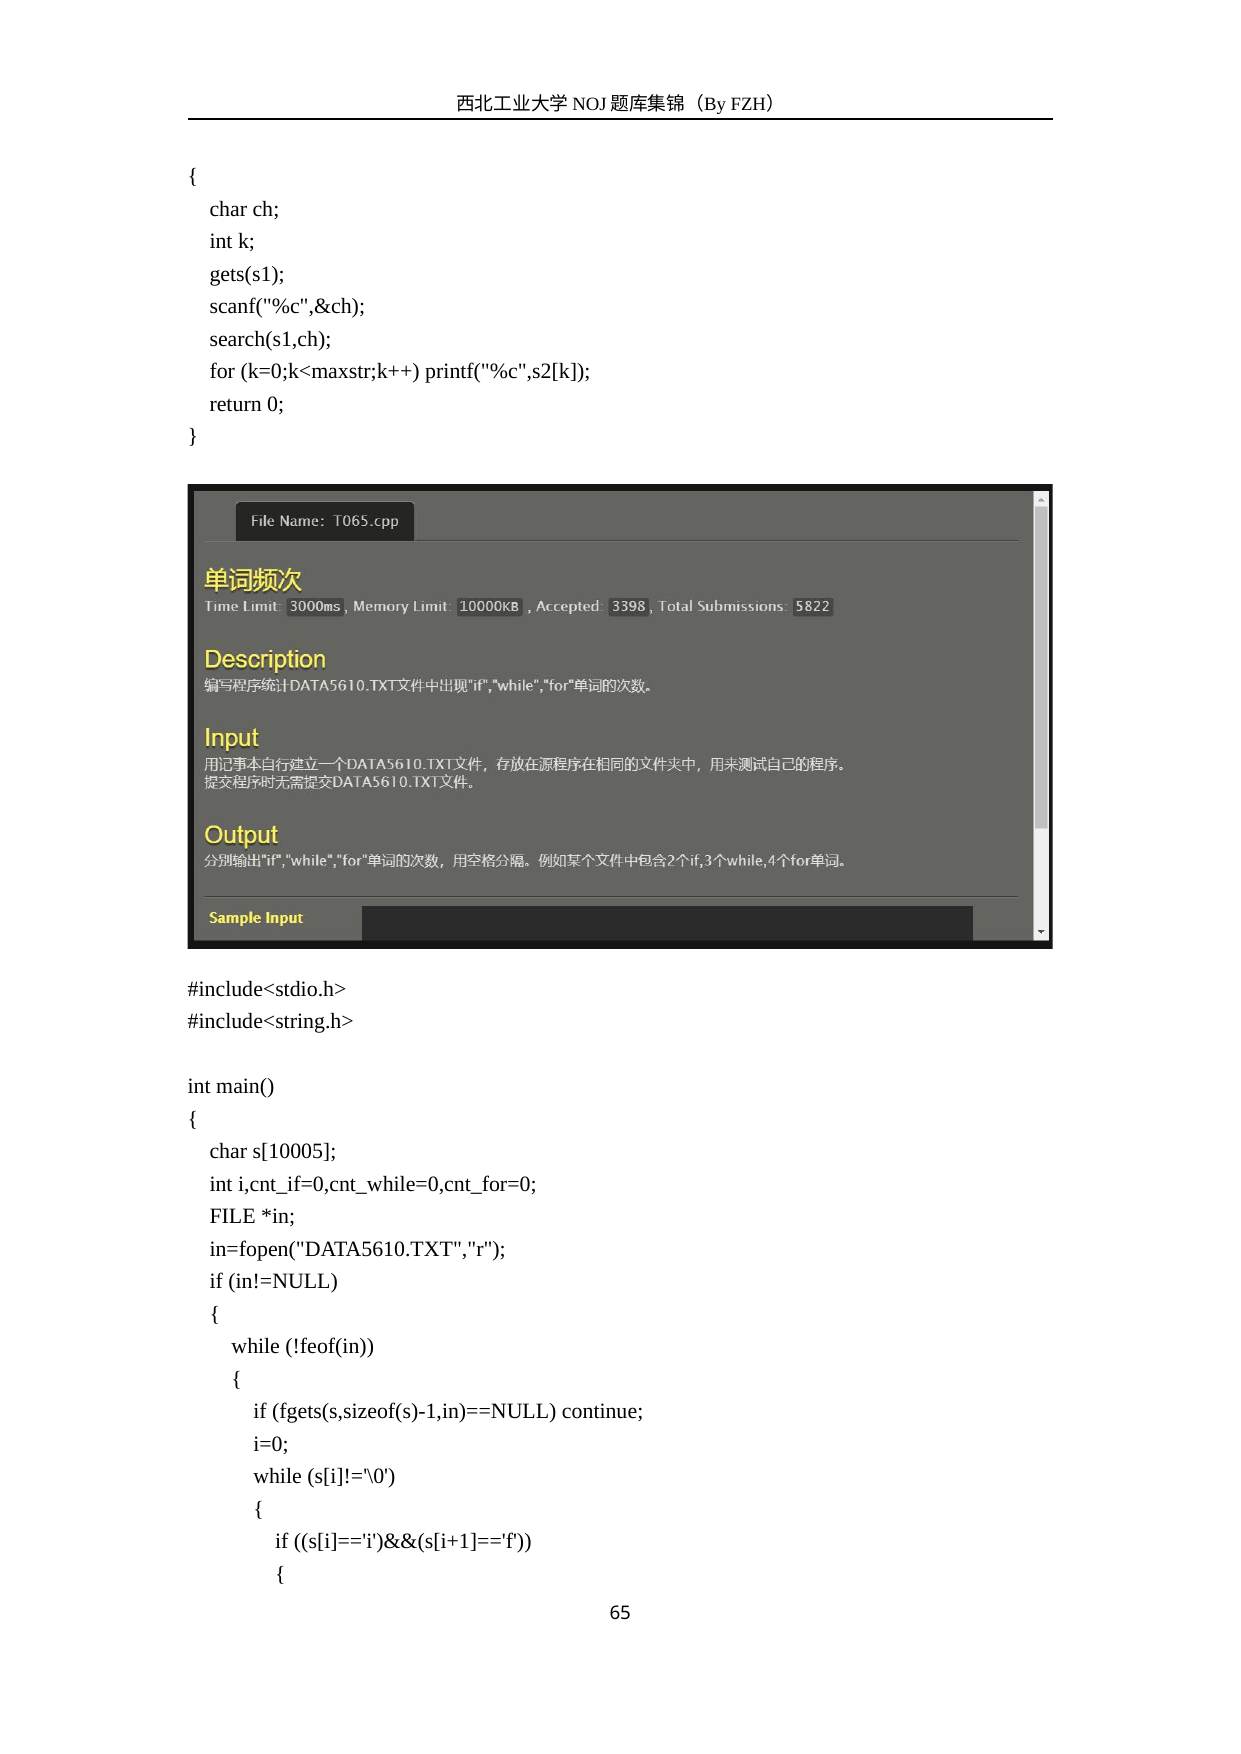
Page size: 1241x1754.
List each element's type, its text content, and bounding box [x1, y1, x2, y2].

text search(s1,ch); [187, 322, 1053, 355]
text in=fopen("DATA5610.TXT","r"); [187, 1232, 1053, 1265]
text char s[10005]; [187, 1135, 1053, 1167]
text while (s[i]!='\0') [187, 1460, 1053, 1492]
text int i,cnt_if=0,cnt_while=0,cnt_for=0; [187, 1167, 1053, 1200]
text FILE *in; [187, 1200, 1053, 1232]
text { [187, 1102, 1053, 1135]
text { [187, 160, 1053, 192]
picture [187, 484, 1053, 949]
text return 0; [187, 387, 1053, 420]
text { [187, 1297, 1053, 1330]
text int main() [187, 1070, 1053, 1102]
text if ((s[i]=='i')&&(s[i+1]=='f')) [187, 1525, 1053, 1557]
text #include<stdio.h> [187, 972, 1053, 1005]
text gets(s1); [187, 257, 1053, 290]
text scanf("%c",&ch); [187, 290, 1053, 322]
text while (!feof(in)) [187, 1330, 1053, 1362]
text { [187, 1492, 1053, 1525]
text if (in!=NULL) [187, 1265, 1053, 1297]
text if (fgets(s,sizeof(s)-1,in)==NULL) continue; [187, 1395, 1053, 1427]
text #include<string.h> [187, 1005, 1053, 1037]
text { [187, 1362, 1053, 1395]
text } [187, 420, 1053, 452]
text char ch; [187, 192, 1053, 225]
text { [187, 1557, 1053, 1590]
text i=0; [187, 1427, 1053, 1460]
text int k; [187, 225, 1053, 257]
text for (k=0;k<maxstr;k++) printf("%c",s2[k]); [187, 355, 1053, 387]
